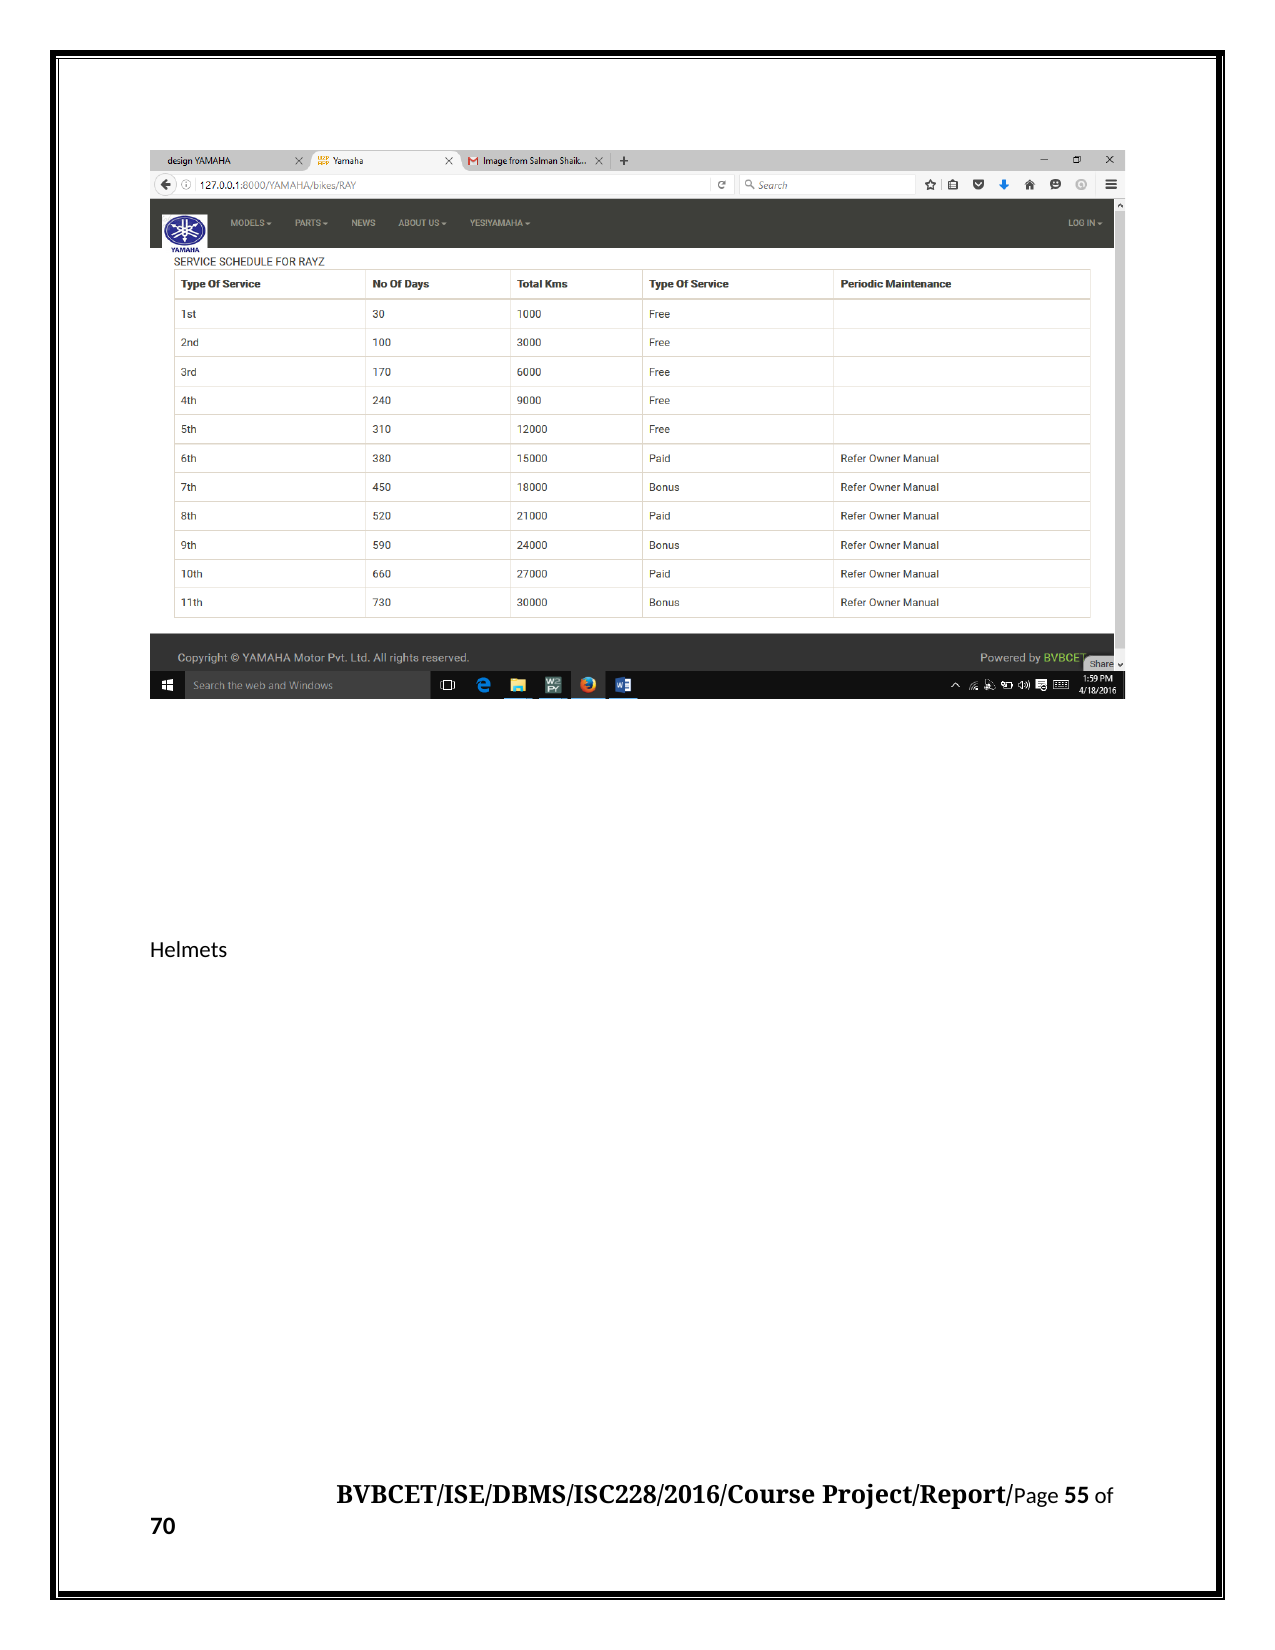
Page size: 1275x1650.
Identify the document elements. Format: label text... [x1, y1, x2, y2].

text Helmets [150, 935, 1125, 963]
picture [150, 150, 1125, 699]
